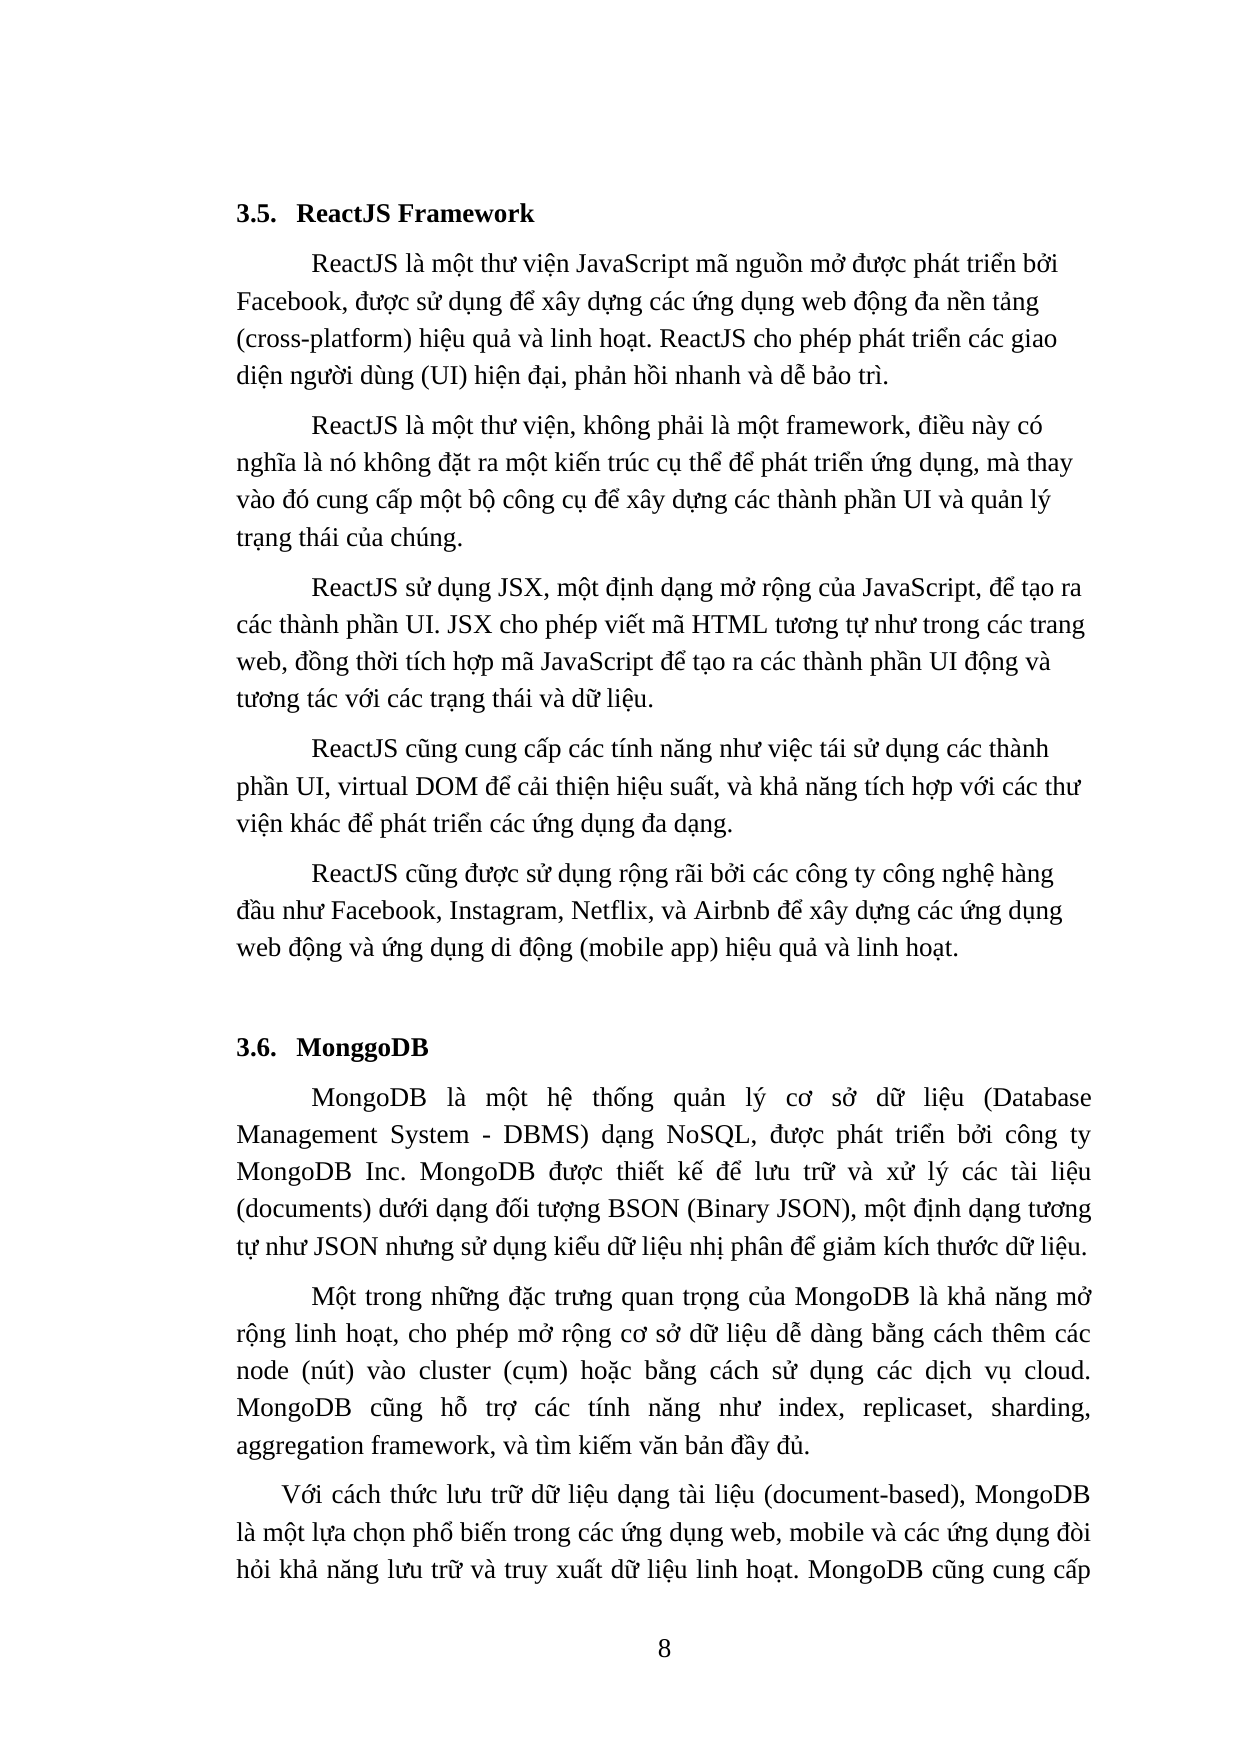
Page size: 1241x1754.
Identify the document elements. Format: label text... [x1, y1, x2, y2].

subtitle MonggoDB [236, 1031, 1092, 1062]
text MongoDB là một hệ thống quản lý cơ sở dữ liệu (Database Management System - DBMS) dạng NoSQL, được phát triển bởi công ty MongoDB Inc. MongoDB được thiết kế để lưu trữ và xử lý các tài liệu (documents) dưới dạng đối tượng BSON (Binary JSON), một định dạng tương tự như JSON nhưng sử dụng kiểu dữ liệu nhị phân để giảm kích thước dữ liệu. [236, 1081, 1092, 1261]
text ReactJS sử dụng JSX, một định dạng mở rộng của JavaScript, để tạo ra các thành phần UI. JSX cho phép viết mã HTML tương tự như trong các trang web, đồng thời tích hợp mã JavaScript để tạo ra các thành phần UI động và tương tác với các trạng thái và dữ liệu. [236, 571, 1092, 714]
text ReactJS là một thư viện, không phải là một framework, điều này có nghĩa là nó không đặt ra một kiến trúc cụ thể để phát triển ứng dụng, mà thay vào đó cung cấp một bộ công cụ để xây dựng các thành phần UI và quản lý trạng thái của chúng. [236, 409, 1092, 552]
text ReactJS cũng được sử dụng rộng rãi bởi các công ty công nghệ hàng đầu như Facebook, Instagram, Netflix, và Airbnb để xây dựng các ứng dụng web động và ứng dụng di động (mobile app) hiệu quả và linh hoạt. [236, 857, 1092, 962]
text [236, 1478, 1092, 1584]
text Một trong những đặc trưng quan trọng của MongoDB là khả năng mở rộng linh hoạt, cho phép mở rộng cơ sở dữ liệu dễ dàng bằng cách thêm các node (nút) vào cluster (cụm) hoặc bằng cách sử dụng các dịch vụ cloud. MongoDB cũng hỗ trợ các tính năng như index, replicaset, sharding, aggregation framework, và tìm kiếm văn bản đầy đủ. [236, 1279, 1092, 1460]
subtitle ReactJS Framework [236, 197, 1092, 229]
text ReactJS cũng cung cấp các tính năng như việc tái sử dụng các thành phần UI, virtual DOM để cải thiện hiệu suất, và khả năng tích hợp với các thư viện khác để phát triển các ứng dụng đa dạng. [236, 732, 1092, 838]
text ReactJS là một thư viện JavaScript mã nguồn mở được phát triển bởi Facebook, được sử dụng để xây dựng các ứng dụng web động đa nền tảng (cross-platform) hiệu quả và linh hoạt. ReactJS cho phép phát triển các giao diện người dùng (UI) hiện đại, phản hồi nhanh và dễ bảo trì. [236, 247, 1092, 390]
